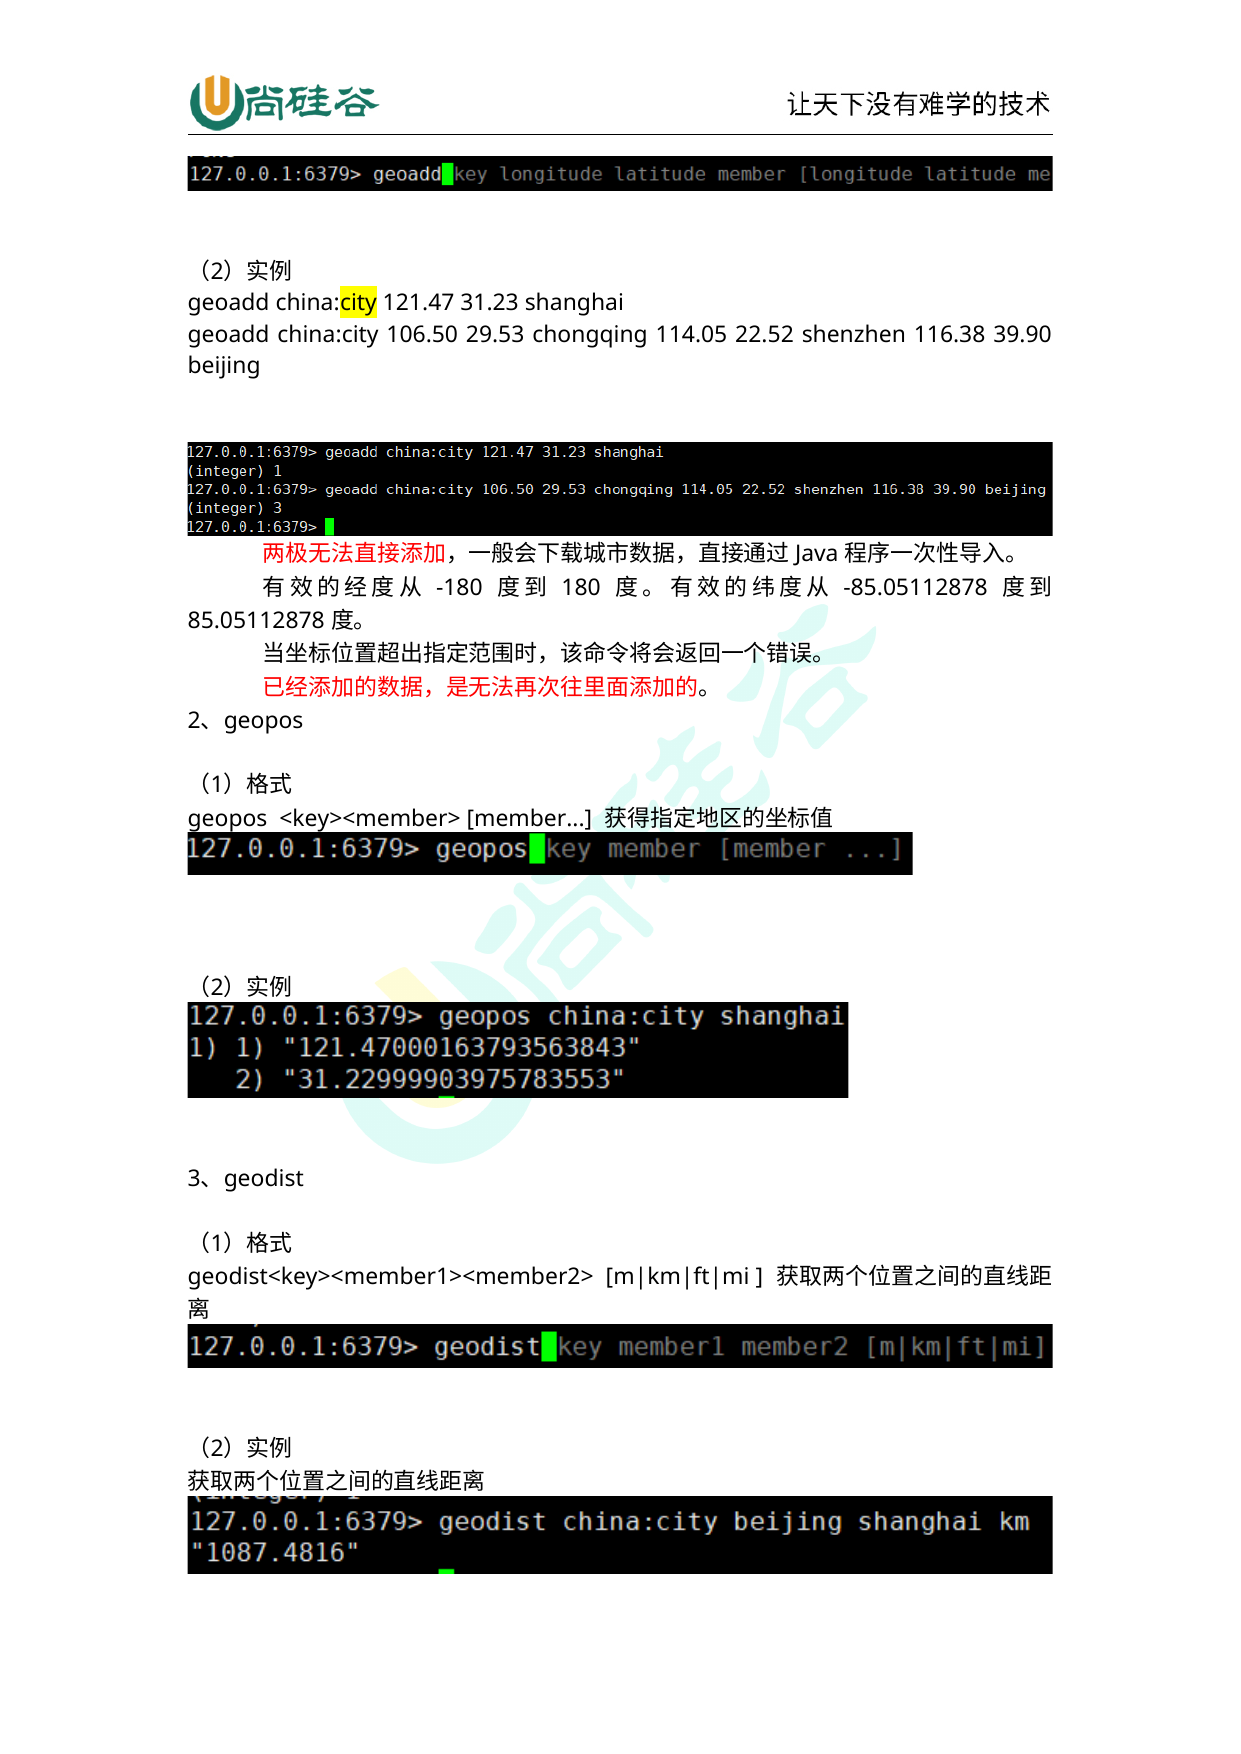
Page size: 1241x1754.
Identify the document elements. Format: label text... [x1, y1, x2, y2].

text geodist<key><member1><member2> [m|km|ft|mi ] 获取两个位置之间的直线距离 [187, 1258, 1053, 1324]
picture [187, 73, 1053, 132]
text 两极无法直接添加，一般会下载城市数据，直接通过 Java 程序一次性导入。 [187, 536, 1053, 568]
text geoadd china:city 106.50 29.53 chongqing 114.05 22.52 shenzhen 116.38 39.90 beijing [187, 318, 1053, 380]
picture [187, 1324, 1053, 1368]
text 当坐标位置超出指定范围时，该命令将会返回一个错误。 [187, 635, 1053, 668]
picture [187, 1496, 1053, 1574]
text （1）格式 [187, 766, 1053, 799]
picture [187, 442, 1053, 536]
text （1）格式 [187, 1224, 1053, 1258]
picture [187, 156, 1053, 191]
text 3、geodist [187, 1160, 1053, 1193]
text （2）实例 [187, 969, 1053, 1002]
picture [187, 1002, 849, 1098]
text （2）实例 [187, 253, 1053, 286]
text （2）实例 [187, 1430, 1053, 1463]
text geopos <key><member> [member...] 获得指定地区的坐标值 [187, 799, 1053, 833]
text 有效的经度从 -180 度到 180 度。有效的纬度从 -85.05112878 度到 85.05112878 度。 [187, 568, 1053, 635]
text geoadd china:city 121.47 31.23 shanghai [187, 286, 340, 318]
text 已经添加的数据，是无法再次往里面添加的。 [187, 668, 1053, 702]
text 获取两个位置之间的直线距离 [187, 1463, 1053, 1496]
picture [187, 832, 913, 875]
text 2、geopos [187, 702, 1053, 735]
text geoadd china:city 121.47 31.23 shanghai [377, 286, 1053, 318]
